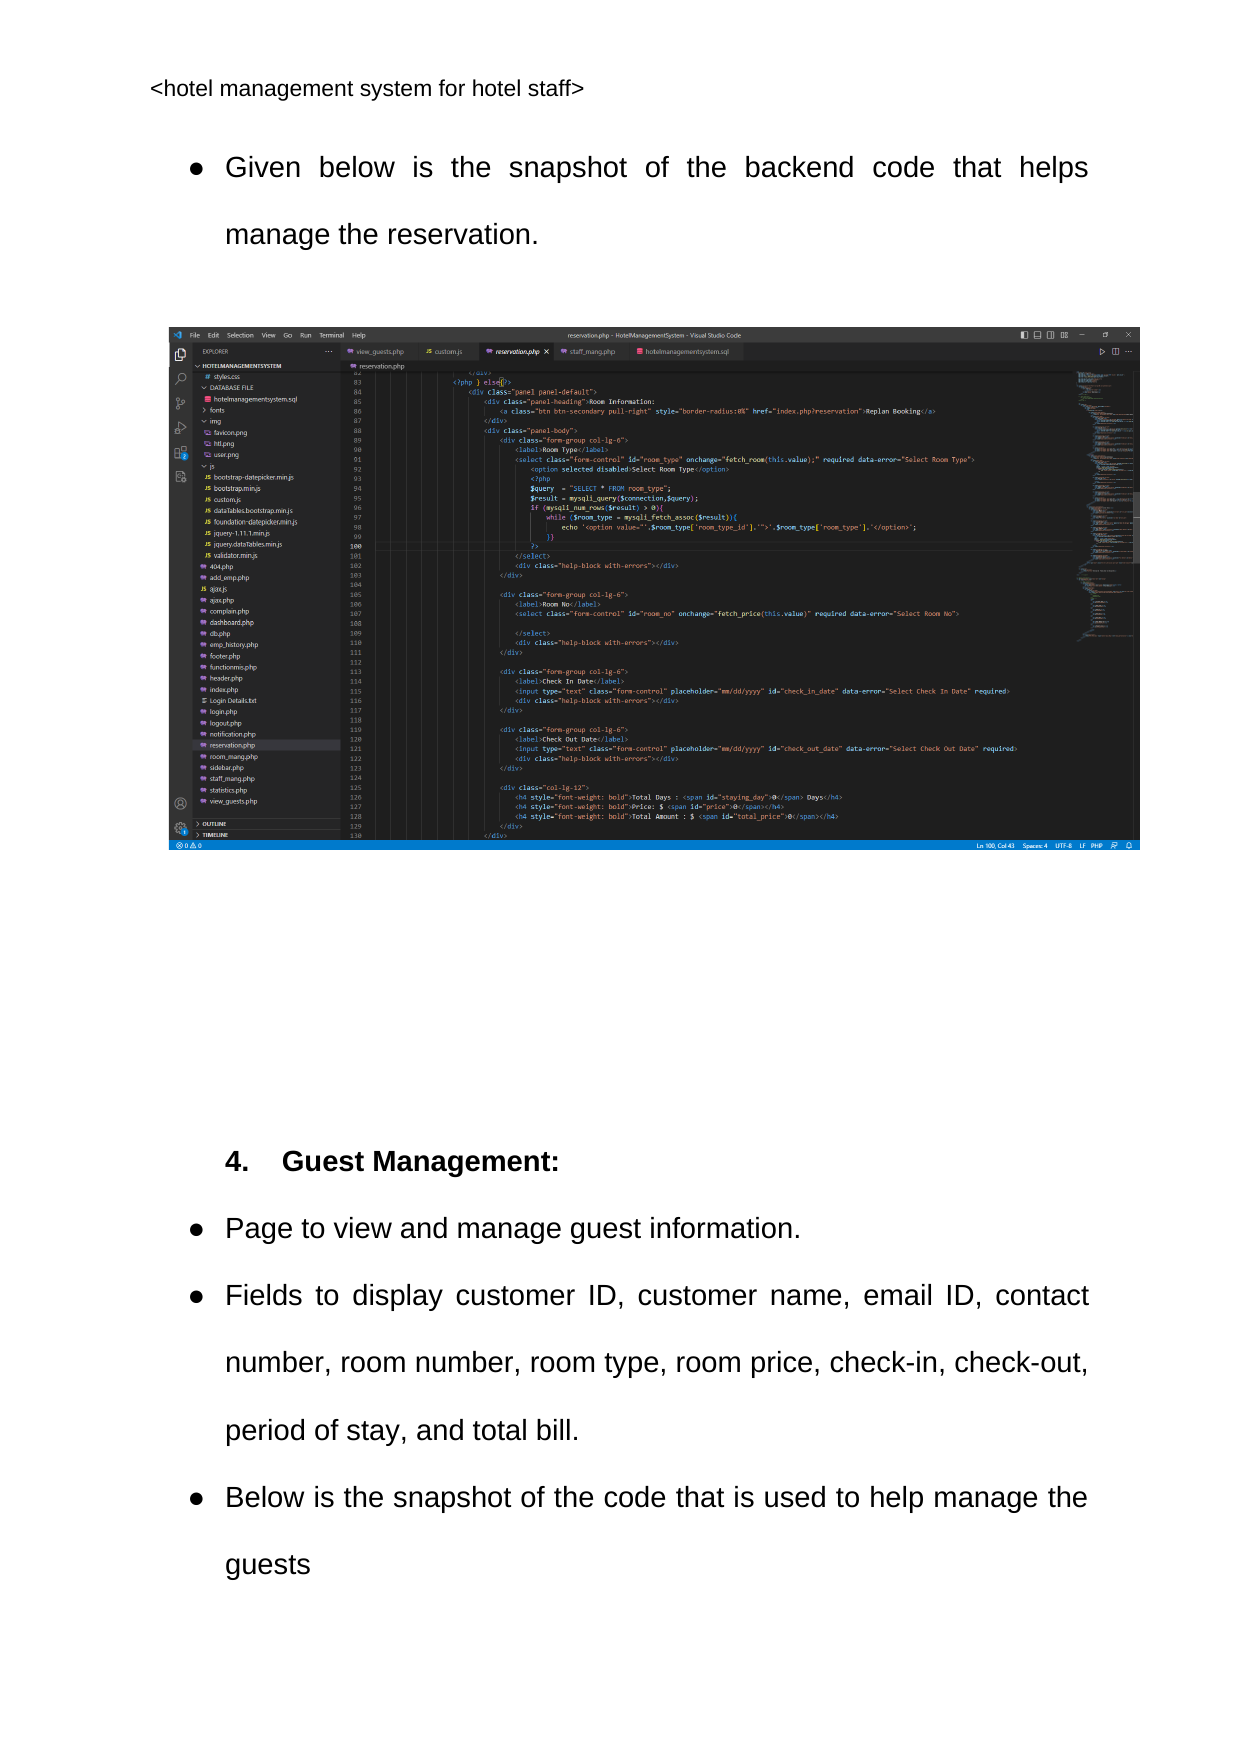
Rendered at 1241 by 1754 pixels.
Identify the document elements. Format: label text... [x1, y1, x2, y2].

picture [168, 327, 1140, 850]
list Below is the snapshot of the code that is used to help manage the guests [187, 1480, 1090, 1580]
list Given below is the snapshot of the backend code that helps manage the reservation. [187, 150, 1090, 251]
list Page to view and manage guest information. [187, 1211, 1090, 1245]
text 4. Guest Management: [225, 1144, 1090, 1178]
list Fields to display customer ID, customer name, email ID, contact number, room number, room type, room price, check-in, check-out, period of stay, and total bill. [187, 1278, 1090, 1446]
